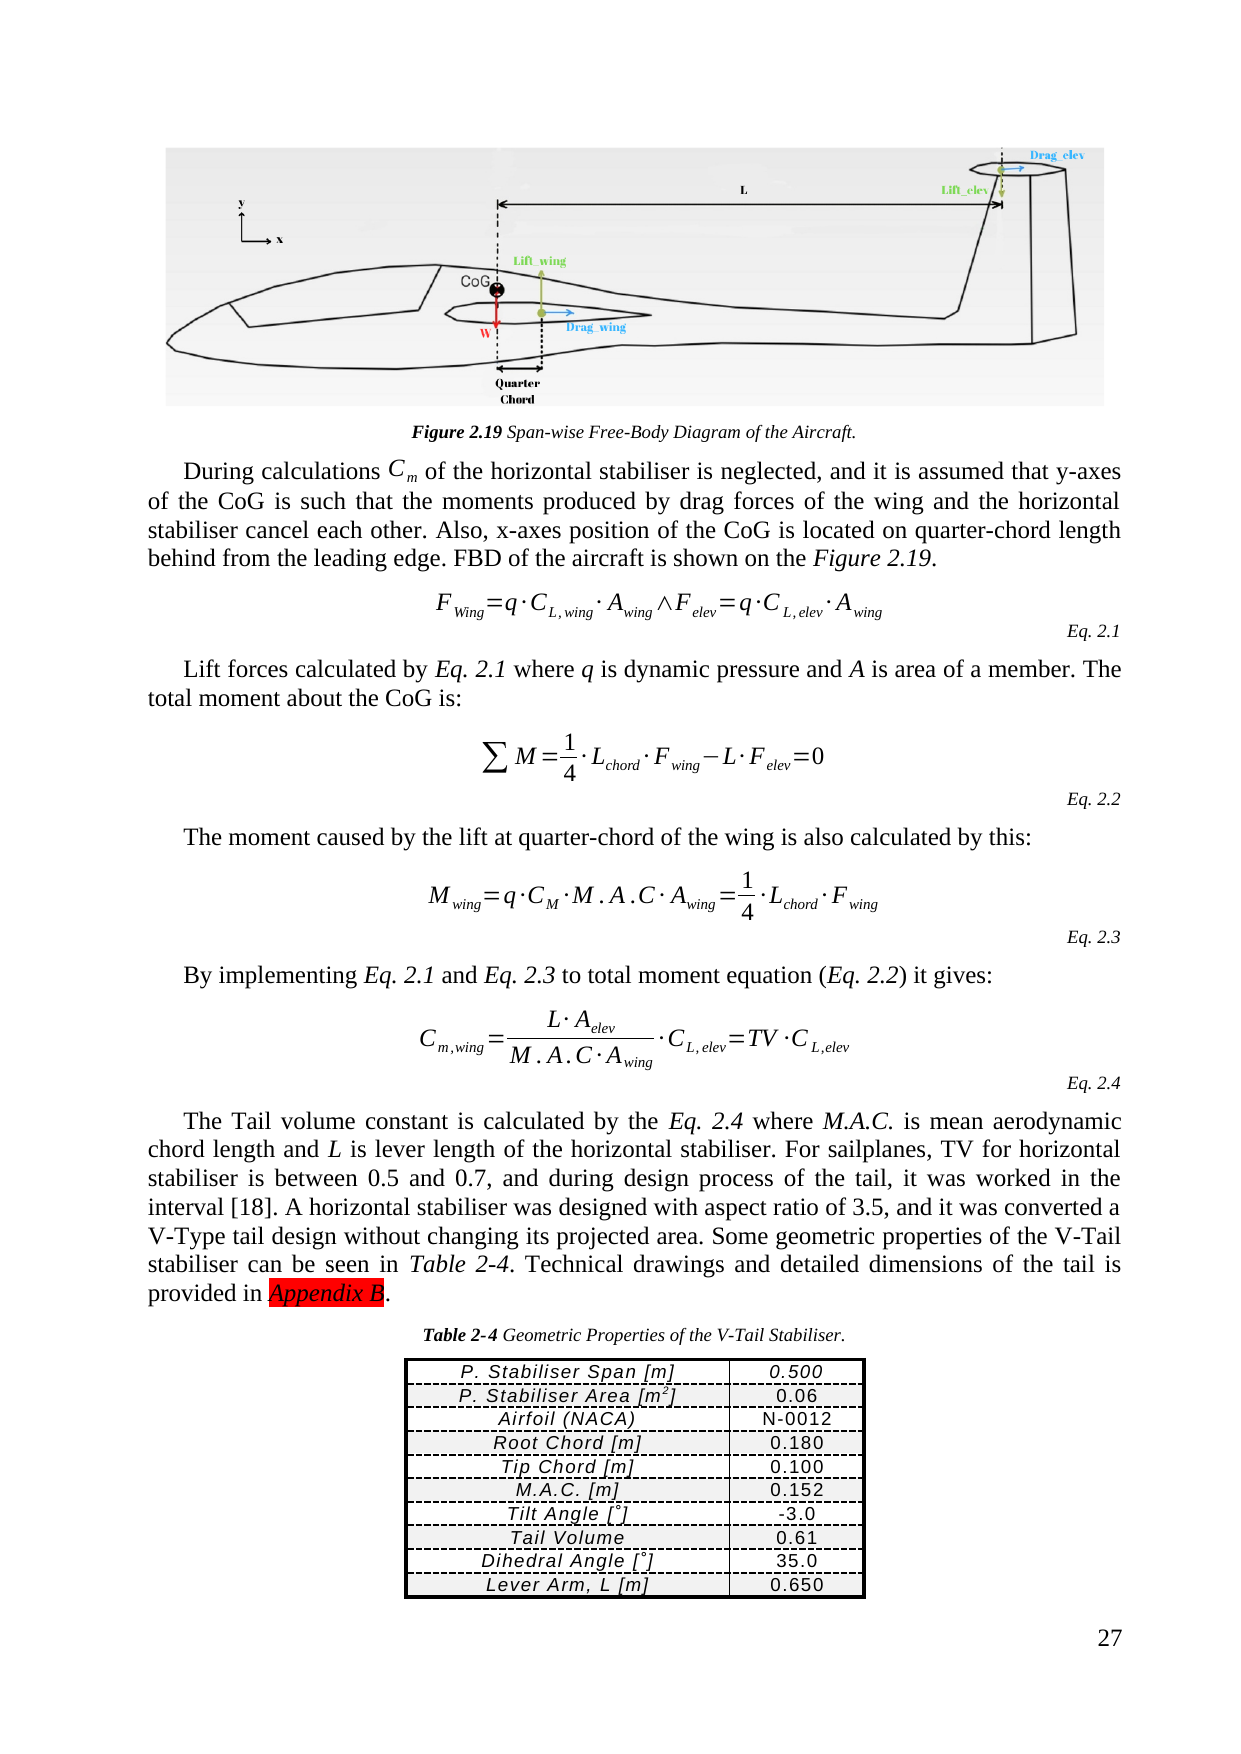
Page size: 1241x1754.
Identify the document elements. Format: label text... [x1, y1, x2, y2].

table_cell 0.61 [730, 1524, 862, 1548]
table_cell 0.152 [730, 1477, 862, 1501]
table_cell M.A.C. [m] [408, 1477, 729, 1501]
table_cell Airfoil (NACA) [408, 1406, 729, 1430]
table_cell N-0012 [730, 1406, 862, 1430]
table_cell P. Stabiliser Area [m2] [408, 1383, 729, 1406]
table_cell 0.100 [730, 1454, 862, 1477]
table_cell Tilt Angle [˚] [408, 1501, 729, 1524]
text By implementing Eq. 2.1 and Eq. 2.3 to total moment equation (Eq. 2.2) it gives: [148, 960, 1122, 989]
table_cell 0.180 [730, 1430, 862, 1453]
table_cell Tip Chord [m] [408, 1454, 729, 1477]
table_cell 35.0 [730, 1548, 862, 1572]
table_cell Root Chord [m] [408, 1430, 729, 1453]
table_cell -3.0 [730, 1501, 862, 1524]
table_header 0.500 [730, 1361, 862, 1382]
table_cell Tail Volume [408, 1524, 729, 1548]
text Table 2-4 Geometric Properties of the V-Tail Stabiliser. [148, 1324, 1122, 1345]
table_cell 0.06 [730, 1383, 862, 1406]
text Lift forces calculated by Eq. 2.1 where q is dynamic pressure and A is area of a member. The total moment about the CoG is: [148, 654, 1122, 712]
text The Tail volume constant is calculated by the Eq. 2.4 where M.A.C. is mean aerodynamic chord length and L is lever length of the horizontal stabiliser. For sailplanes, TV for horizontal stabiliser is between 0.5 and 0.7, and during design process of the tail, it was worked in the interval. A horizontal stabiliser was designed with aspect ratio of 3.5, and it was converted a V-Type tail design without changing its projected area. Some geometric properties of the V-Tail stabiliser can be seen in Table 2.4. Technical drawings and detailed dimensions of the tail is provided in Appendix B. [148, 1106, 1122, 1307]
table_header P. Stabiliser Span [m] [408, 1361, 729, 1382]
table_cell 0.650 [730, 1572, 862, 1595]
table_cell Dihedral Angle [˚] [408, 1548, 729, 1572]
table_cell Lever Arm, L [m] [408, 1572, 729, 1595]
picture [165, 147, 1105, 409]
text The moment caused by the lift at quarter-chord of the wing is also calculated by this: [148, 822, 1122, 850]
